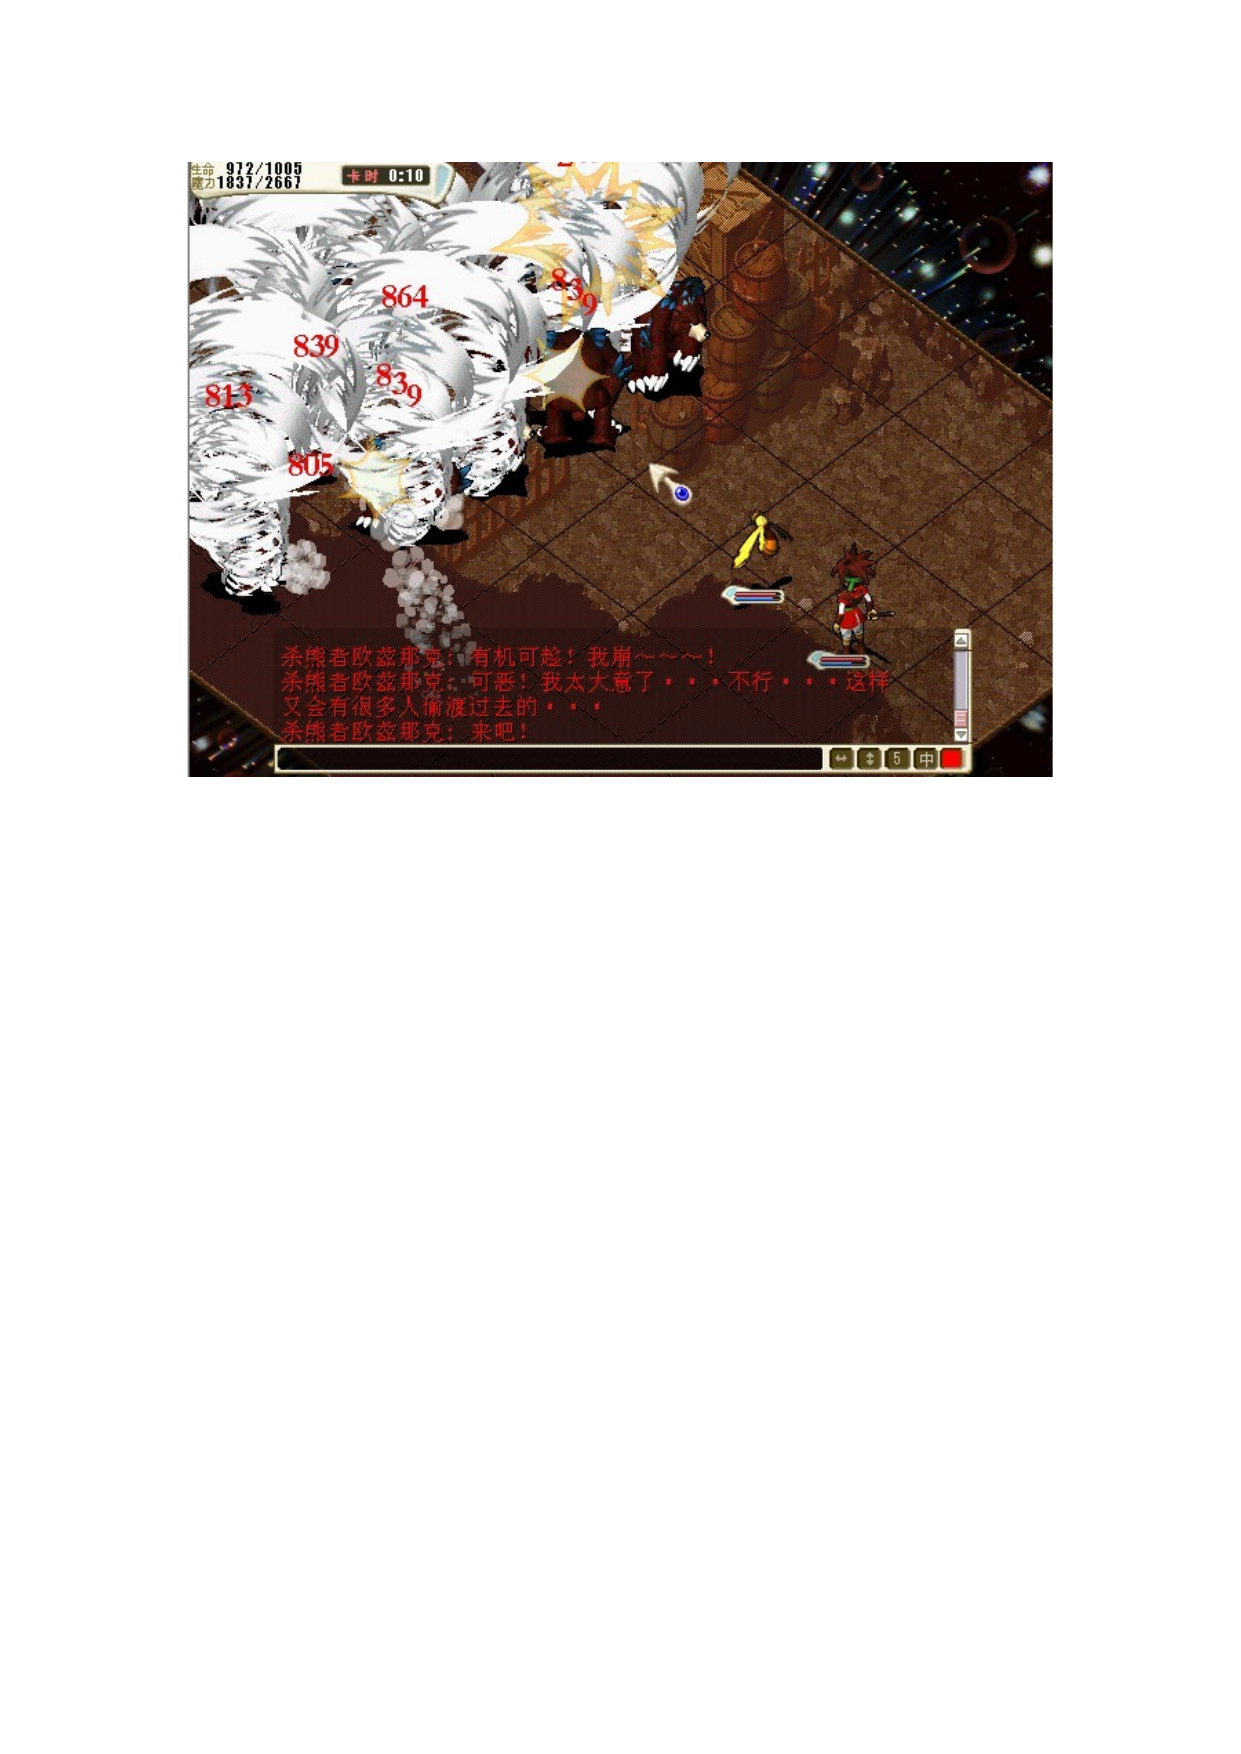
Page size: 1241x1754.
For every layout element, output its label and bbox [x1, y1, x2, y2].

picture [187, 162, 1053, 777]
